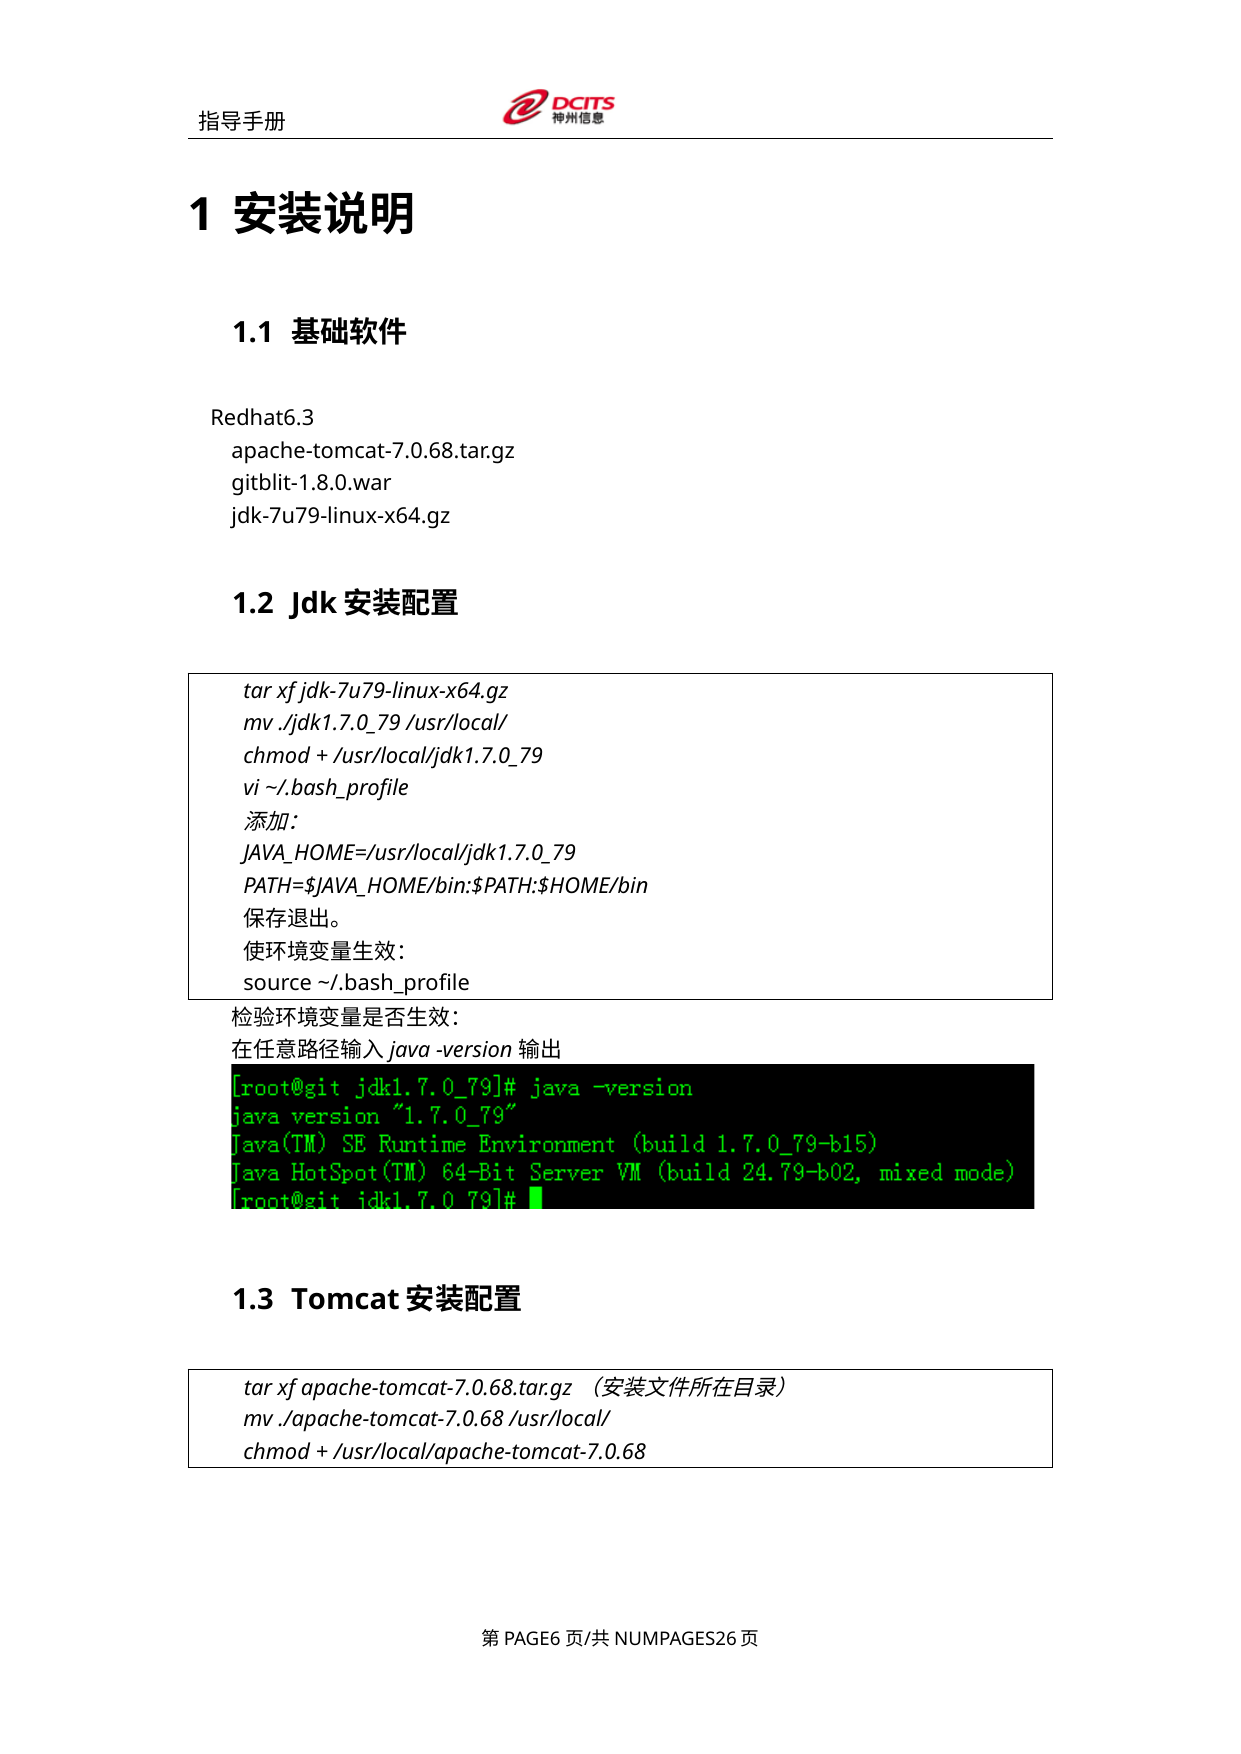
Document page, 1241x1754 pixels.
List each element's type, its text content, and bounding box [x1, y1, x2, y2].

text apache-tomcat-7.0.68.tar.gz [187, 433, 1053, 466]
table_header tar xf jdk-7u79-linux-x64.gz mv ./jdk1.7.0_79 /usr/local/ chmod + /usr/local/jdk1.7.0_79 vi ~/.bash_profile 添加： JAVA_HOME=/usr/local/jdk1.7.0_79 PATH=$JAVA_HOME/bin:$PATH:$HOME/bin 保存退出。 使环境变量生效： source ~/.bash_profile [189, 674, 1052, 998]
picture [489, 88, 623, 130]
picture [231, 1064, 1035, 1209]
text Redhat6.3 [187, 401, 1053, 433]
subtitle 基础软件 [232, 308, 1053, 351]
subtitle Jdk安装配置 [232, 580, 1053, 622]
table_header tar xf apache-tomcat-7.0.68.tar.gz （安装文件所在目录） mv ./apache-tomcat-7.0.68 /usr/local/ chmod + /usr/local/apache-tomcat-7.0.68 [189, 1370, 1052, 1467]
text gitblit-1.8.0.war [187, 466, 1053, 498]
text 检验环境变量是否生效： [187, 1000, 1053, 1032]
subtitle 安装说明 [187, 162, 1053, 259]
text jdk-7u79-linux-x64.gz [187, 498, 1053, 531]
subtitle Tomcat安装配置 [232, 1276, 1053, 1318]
text 在任意路径输入 java -version 输出 [187, 1032, 1053, 1064]
